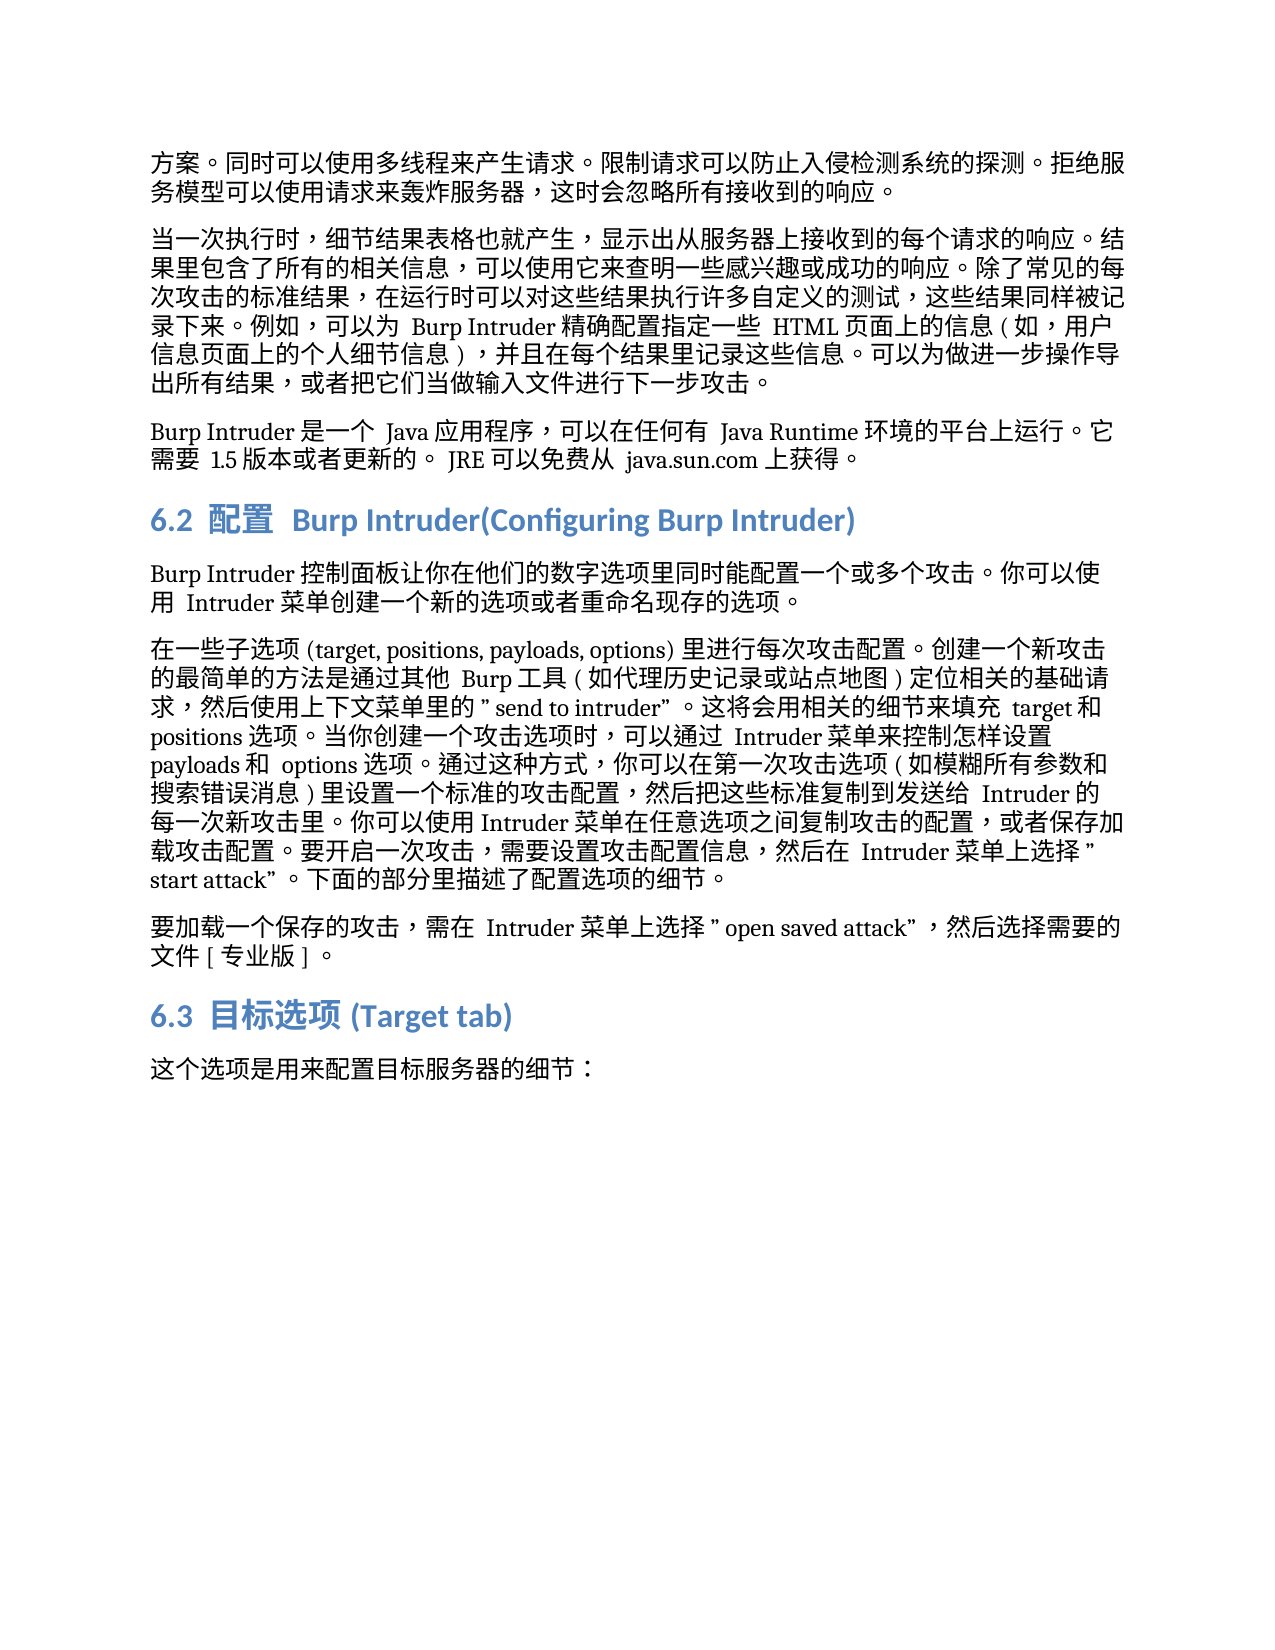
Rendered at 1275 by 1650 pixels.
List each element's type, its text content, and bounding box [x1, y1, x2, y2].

text 这个选项是用来配置目标服务器的细节： [150, 1056, 1125, 1085]
text 方案。同时可以使用多线程来产生请求。限制请求可以防止入侵检测系统的探测。拒绝服务模型可以使用请求来轰炸服务器，这时会忽略所有接收到的响应。 [150, 150, 1125, 207]
text Burp Intruder 是一个 Java 应用程序，可以在任何有 Java Runtime 环境的平台上运行。它需要 1.5 版本或者更新的。 JRE 可以免费从 java.sun.com 上获得。 [150, 417, 1125, 475]
subtitle 6.3 目标选项 (Target tab) [150, 992, 1125, 1037]
text 在一些子选项 (target, positions, payloads, options) 里进行每次攻击配置。创建一个新攻击的最简单的方法是通过其他 Burp 工具 ( 如代理历史记录或站点地图 ) 定位相关的基础请求，然后使用上下文菜单里的 ” send to intruder” 。这将会用相关的细节来填充 target 和 positions 选项。当你创建一个攻击选项时，可以通过 Intruder 菜单来控制怎样设置 payloads 和 options 选项。通过这种方式，你可以在第一次攻击选项 ( 如模糊所有参数和搜索错误消息 ) 里设置一个标准的攻击配置，然后把这些标准复制到发送给 Intruder 的每一次新攻击里。你可以使用 Intruder 菜单在任意选项之间复制攻击的配置，或者保存加载攻击配置。要开启一次攻击，需要设置攻击配置信息，然后在 Intruder 菜单上选择 ” start attack” 。下面的部分里描述了配置选项的细节。 [150, 636, 1125, 895]
text 要加载一个保存的攻击，需在 Intruder 菜单上选择 ” open saved attack” ，然后选择需要的文件 [ 专业版 ] 。 [150, 914, 1125, 971]
subtitle 6.2 配置 Burp Intruder(Configuring Burp Intruder) [150, 496, 1125, 541]
text 当一次执行时，细节结果表格也就产生，显示出从服务器上接收到的每个请求的响应。结果里包含了所有的相关信息，可以使用它来查明一些感兴趣或成功的响应。除了常见的每次攻击的标准结果，在运行时可以对这些结果执行许多自定义的测试，这些结果同样被记录下来。例如，可以为 Burp Intruder 精确配置指定一些 HTML 页面上的信息 ( 如，用户信息页面上的个人细节信息 ) ，并且在每个结果里记录这些信息。可以为做进一步操作导出所有结果，或者把它们当做输入文件进行下一步攻击。 [150, 226, 1125, 399]
text Burp Intruder 控制面板让你在他们的数字选项里同时能配置一个或多个攻击。你可以使用 Intruder 菜单创建一个新的选项或者重命名现存的选项。 [150, 560, 1125, 617]
